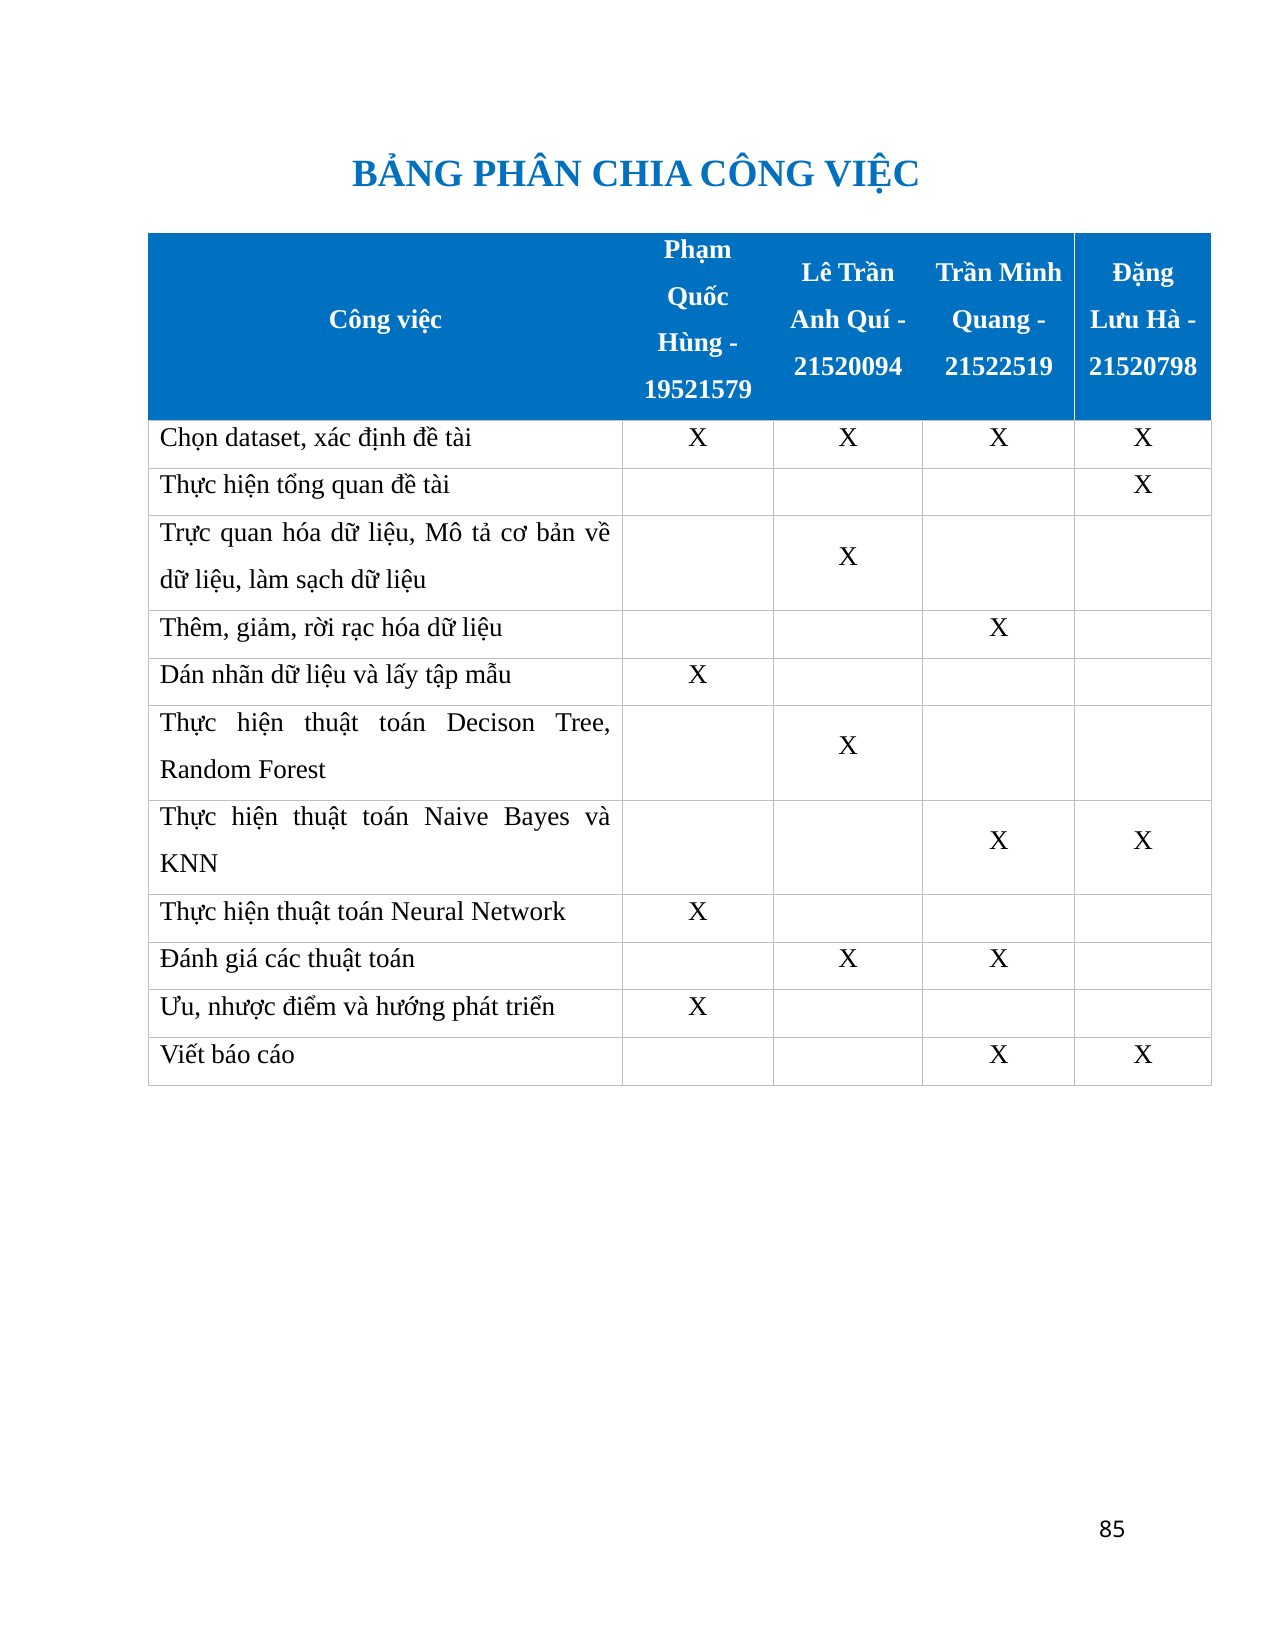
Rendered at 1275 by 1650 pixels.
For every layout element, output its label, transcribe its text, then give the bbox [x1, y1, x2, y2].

table_cell [623, 1038, 773, 1085]
table_cell X [923, 1038, 1074, 1085]
table_cell Chọn dataset, xác định đề tài [149, 421, 622, 468]
table_cell [923, 469, 1074, 515]
table_cell [623, 516, 773, 610]
text BẢNG PHÂN CHIA CÔNG VIỆC [148, 150, 1125, 194]
table_header Công việc [148, 233, 622, 420]
table_cell X [923, 611, 1074, 657]
table_cell [923, 516, 1074, 610]
table_cell [1075, 943, 1211, 989]
table_cell Dán nhãn dữ liệu và lấy tập mẫu [149, 659, 622, 705]
table_cell X [1075, 801, 1211, 894]
table_cell Viết báo cáo [149, 1038, 622, 1085]
table_cell [623, 943, 773, 989]
table_cell X [774, 943, 922, 989]
table_header Lê Trần Anh Quí - 21520094 [773, 233, 923, 420]
table_cell Trực quan hóa dữ liệu, Mô tả cơ bản về dữ liệu, làm sạch dữ liệu [149, 516, 622, 610]
table_cell Đánh giá các thuật toán [149, 943, 622, 989]
table_cell X [623, 990, 773, 1037]
table_cell [623, 611, 773, 657]
table_cell [623, 706, 773, 799]
table_cell Thêm, giảm, rời rạc hóa dữ liệu [149, 611, 622, 657]
table_cell Thực hiện tổng quan đề tài [149, 469, 622, 515]
table_cell [774, 1038, 922, 1085]
table_cell [774, 801, 922, 894]
table_cell X [623, 895, 773, 942]
table_cell [774, 659, 922, 705]
table_cell Thực hiện thuật toán Neural Network [149, 895, 622, 942]
table_cell [1075, 659, 1211, 705]
table_cell Ưu, nhược điểm và hướng phát triển [149, 990, 622, 1037]
table_cell X [1075, 469, 1211, 515]
table_cell [623, 469, 773, 515]
table_cell X [923, 421, 1074, 468]
table_cell [923, 659, 1074, 705]
table_cell X [923, 801, 1074, 894]
table_cell [774, 611, 922, 657]
table_cell [774, 990, 922, 1037]
table_cell [923, 895, 1074, 942]
table_cell [1075, 990, 1211, 1037]
table_cell [1075, 895, 1211, 942]
table_cell X [774, 706, 922, 799]
table_header Phạm Quốc Hùng - 19521579 [622, 233, 773, 420]
table_header Trần Minh Quang - 21522519 [923, 233, 1074, 420]
table_cell [923, 706, 1074, 799]
table_cell [1075, 516, 1211, 610]
table_cell X [623, 659, 773, 705]
table_cell [1075, 611, 1211, 657]
table_cell [623, 801, 773, 894]
table_header Đặng Lưu Hà - 21520798 [1075, 233, 1211, 420]
table_cell Thực hiện thuật toán Naive Bayes và KNN [149, 801, 622, 894]
table_cell [774, 469, 922, 515]
table_cell [923, 990, 1074, 1037]
table_cell X [774, 516, 922, 610]
table_cell X [1075, 1038, 1211, 1085]
table_cell [1075, 706, 1211, 799]
table_cell X [923, 943, 1074, 989]
table_cell Thực hiện thuật toán Decison Tree, Random Forest [149, 706, 622, 799]
table_cell X [623, 421, 773, 468]
table_cell X [774, 421, 922, 468]
table_cell X [1075, 421, 1211, 468]
table_cell [774, 895, 922, 942]
